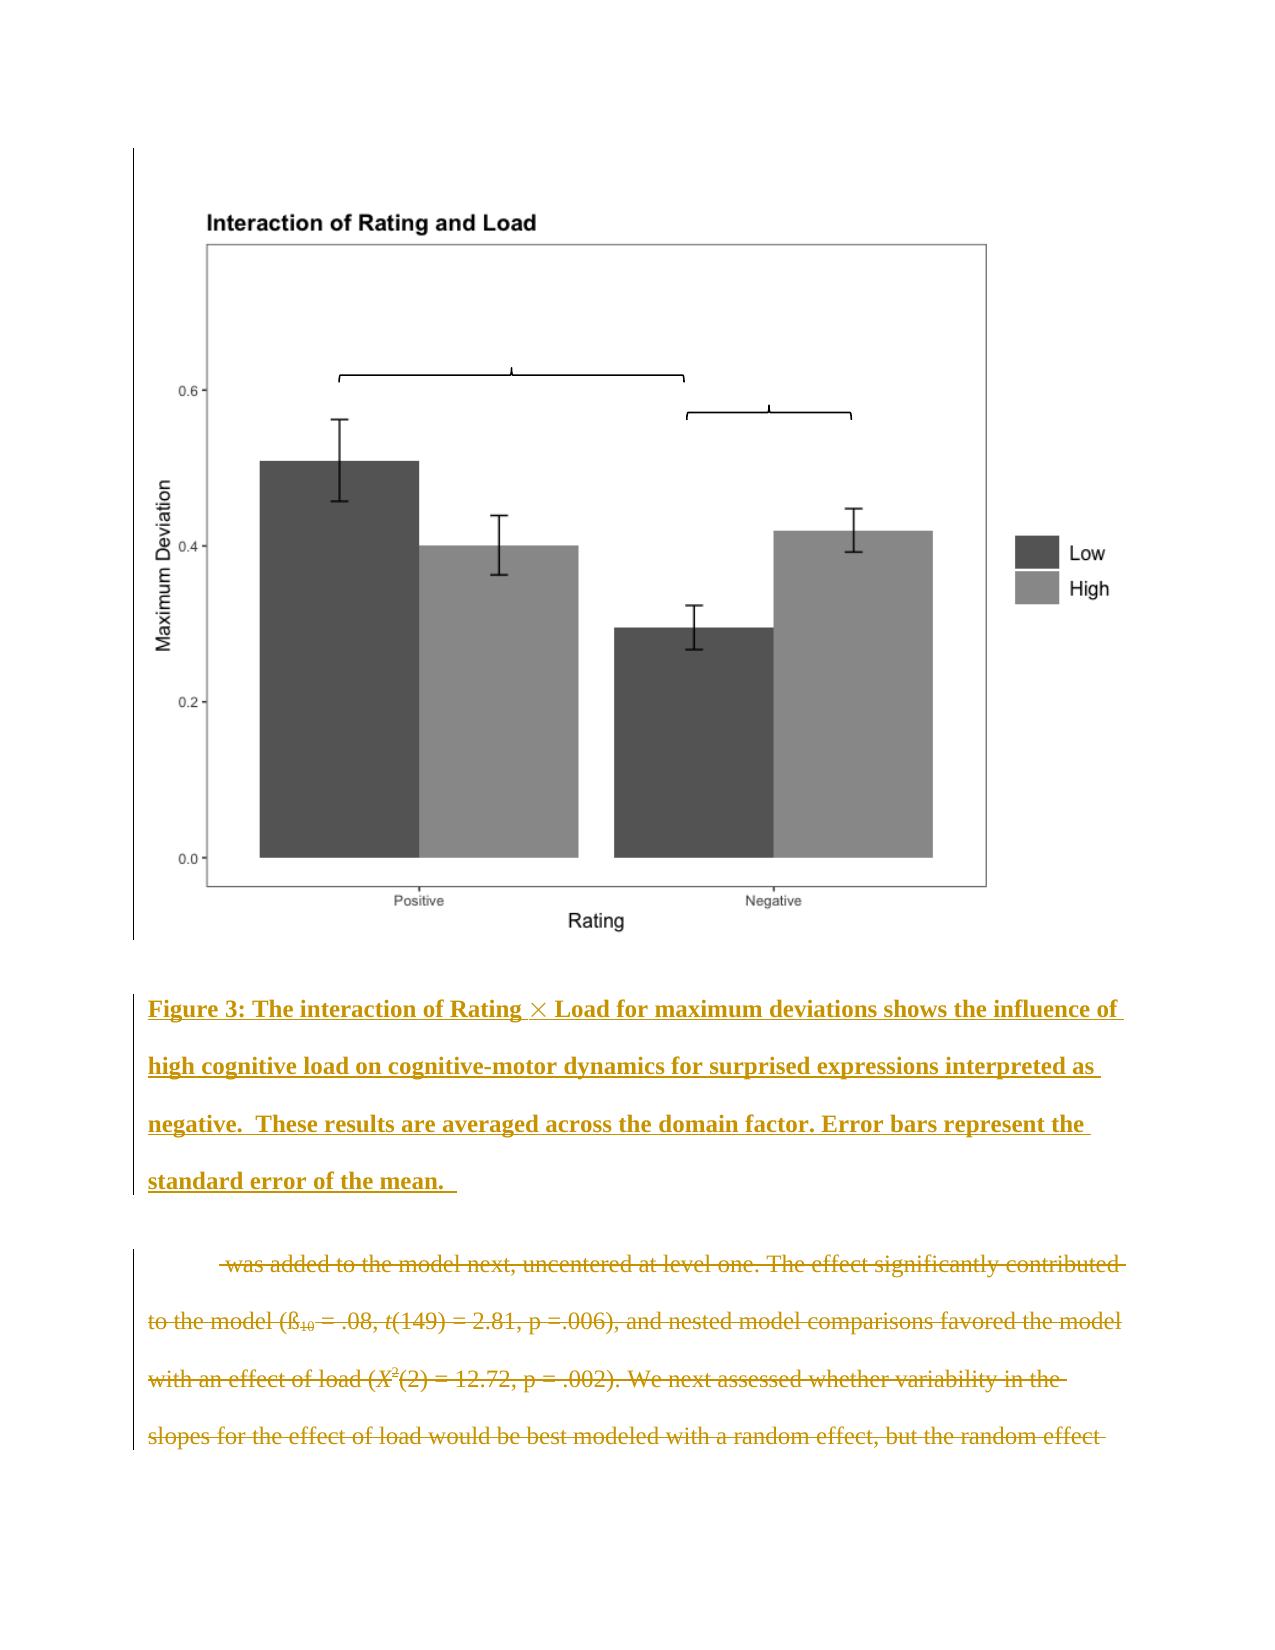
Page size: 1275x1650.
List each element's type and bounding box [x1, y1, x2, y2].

picture [147, 205, 1128, 940]
